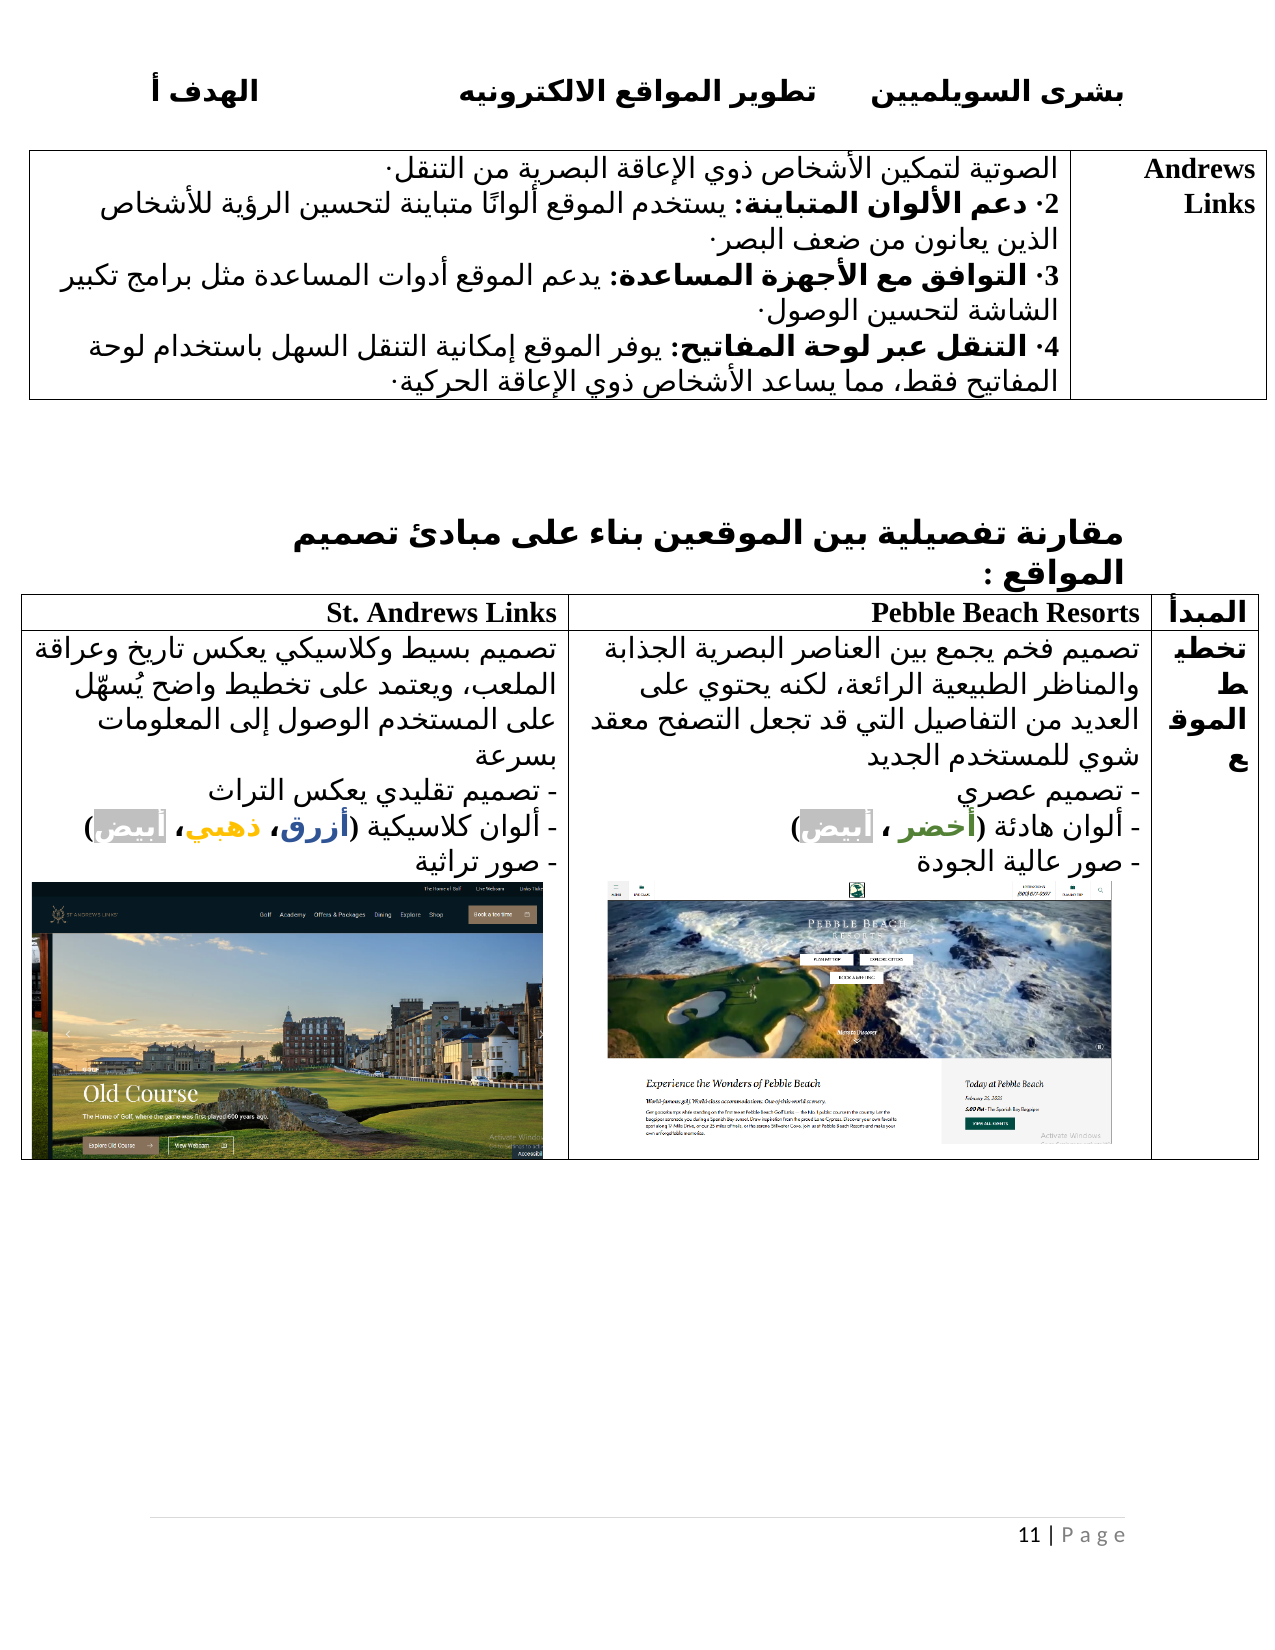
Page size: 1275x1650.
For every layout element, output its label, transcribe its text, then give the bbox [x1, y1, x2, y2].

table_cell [1071, 151, 1266, 399]
table_header Pebble Beach Resorts [569, 595, 1151, 630]
table_cell تصميم فخم يجمع بين العناصر البصرية الجذابة والمناظر الطبيعية الرائعة، لكنه يحتوي على العديد من التفاصيل التي قد تجعل التصفح معقد شوي للمستخدم الجديد - تصميم عصري - ألوان هادئة (أخضر ، أبيض) - صور عالية الجودة [569, 631, 1151, 1158]
table_header St. Andrews Links [22, 595, 568, 630]
picture [31, 882, 543, 1159]
picture [607, 881, 1112, 1144]
table_header المبدأ [1152, 595, 1258, 630]
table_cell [30, 151, 1070, 399]
subtitle مقارنة تفصيلية بين الموقعين بناء على مبادئ تصميم المواقع : [150, 513, 1125, 592]
table_cell تصميم بسيط وكلاسيكي يعكس تاريخ وعراقة الملعب، ويعتمد على تخطيط واضح يُسهّل على المستخدم الوصول إلى المعلومات بسرعة - تصميم تقليدي يعكس التراث - ألوان كلاسيكية (أزرق، ذهبي، أبيض) - صور تراثية [22, 631, 568, 1158]
table_cell تخطيط الموقع [1152, 631, 1258, 1158]
